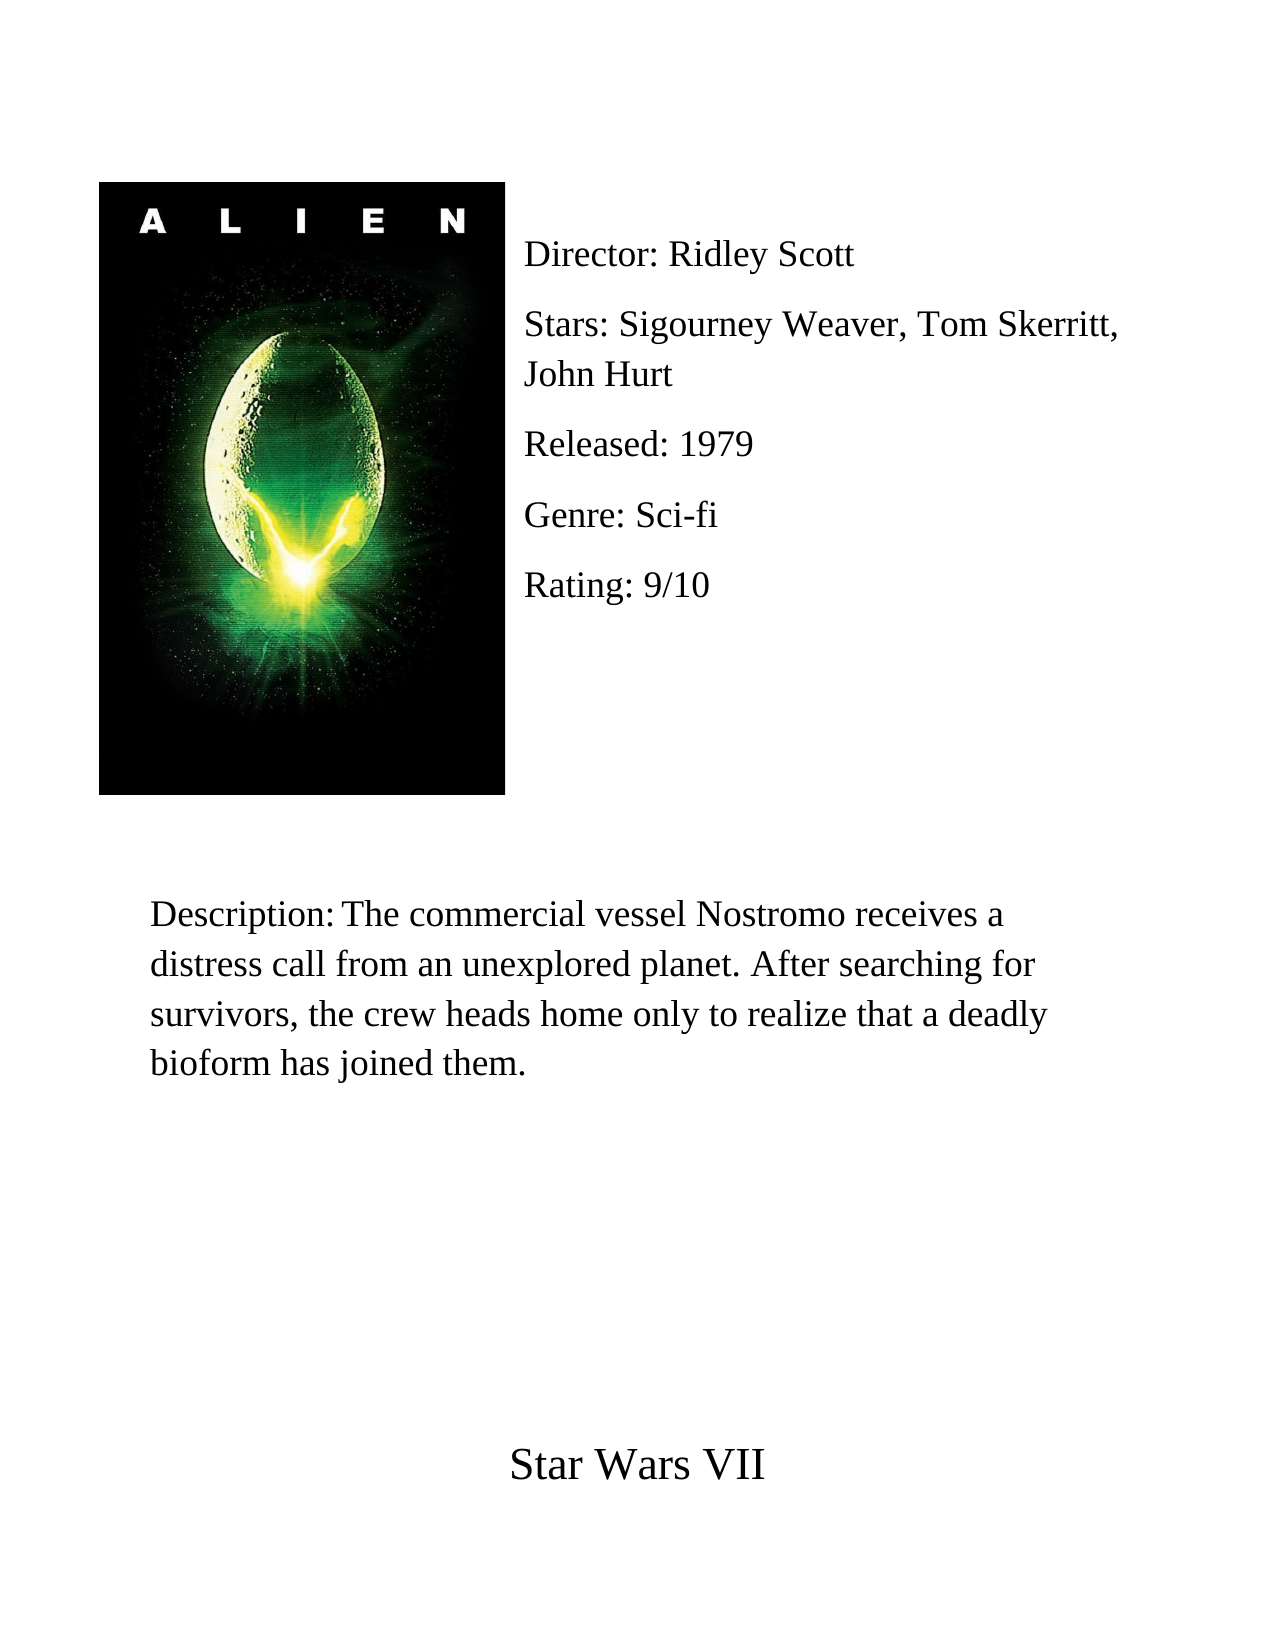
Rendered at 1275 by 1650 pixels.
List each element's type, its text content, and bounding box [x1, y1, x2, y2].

text Stars: Sigourney Weaver, Tom Skerritt, John Hurt [506, 302, 1125, 394]
text Released: 1979 [506, 422, 1125, 465]
text Genre: Sci-fi [506, 492, 1125, 535]
text Director: Ridley Scott [506, 231, 1125, 274]
text Star Wars VII [150, 1436, 1125, 1489]
text Description: The commercial vessel Nostromo receives a distress call from an unexplored planet. After searching for survivors, the crew heads home only to realize that a deadly bioform has joined them. [150, 892, 1125, 1084]
picture [99, 182, 506, 795]
text Rating: 9/10 [506, 563, 1125, 606]
